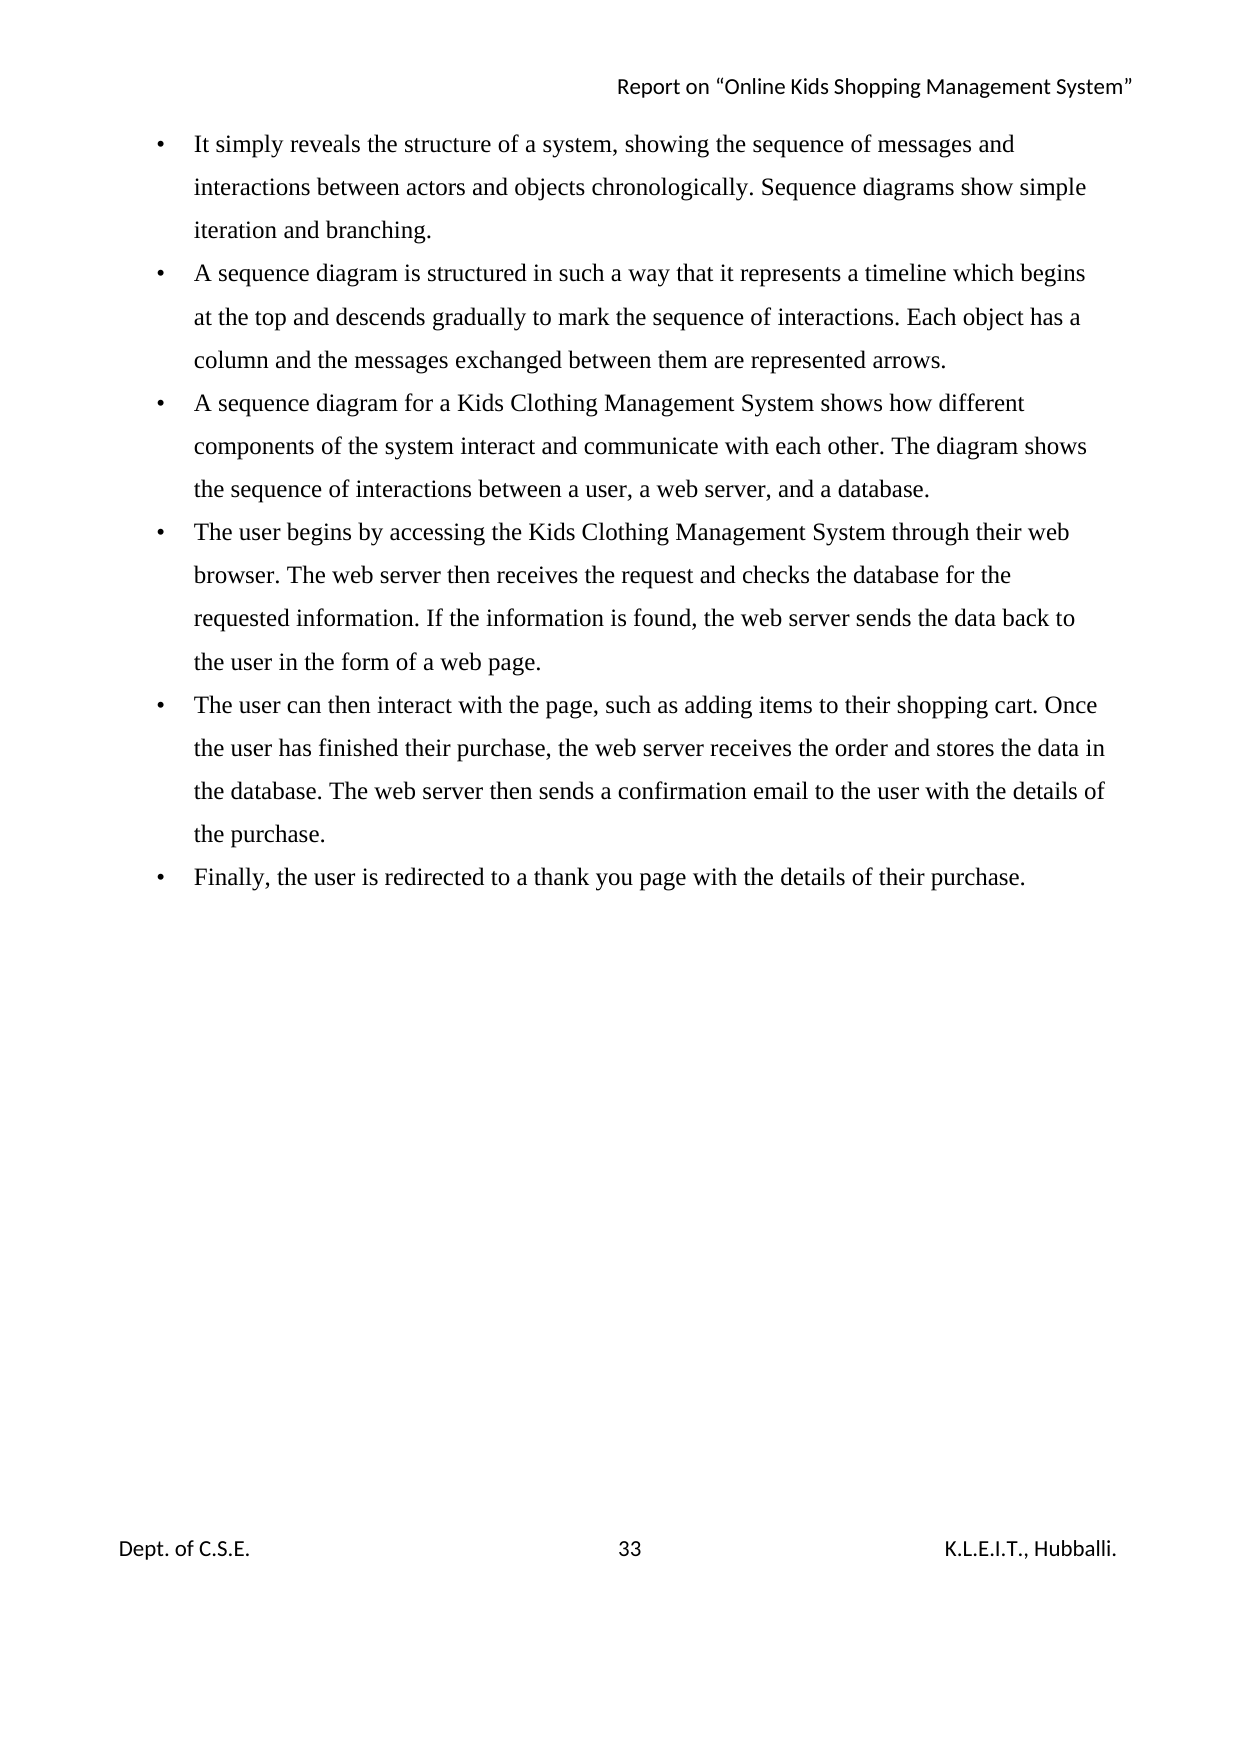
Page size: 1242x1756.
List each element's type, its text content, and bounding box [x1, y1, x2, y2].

list The user begins by accessing the Kids Clothing Management System through their web browser. The web server then receives the request and checks the database for the requested information. If the information is found, the web server sends the data back to the user in the form of a web page. [156, 517, 1108, 675]
list A sequence diagram is structured in such a way that it represents a timeline which begins at the top and descends gradually to mark the sequence of interactions. Each object has a column and the messages exchanged between them are represented arrows. [156, 258, 1108, 373]
list Finally, the user is redirected to a thank you page with the details of their purchase. [156, 862, 1108, 891]
list A sequence diagram for a Kids Clothing Management System shows how different components of the system interact and communicate with each other. The diagram shows the sequence of interactions between a user, a web server, and a database. [156, 388, 1108, 503]
list The user can then interact with the page, such as adding items to their shopping cart. Once the user has finished their purchase, the web server receives the order and stores the data in the database. The web server then sends a confirmation email to the user with the details of the purchase. [156, 690, 1108, 848]
list It simply reveals the structure of a system, showing the sequence of messages and interactions between actors and objects chronologically. Sequence diagrams show simple iteration and branching. [156, 129, 1108, 244]
